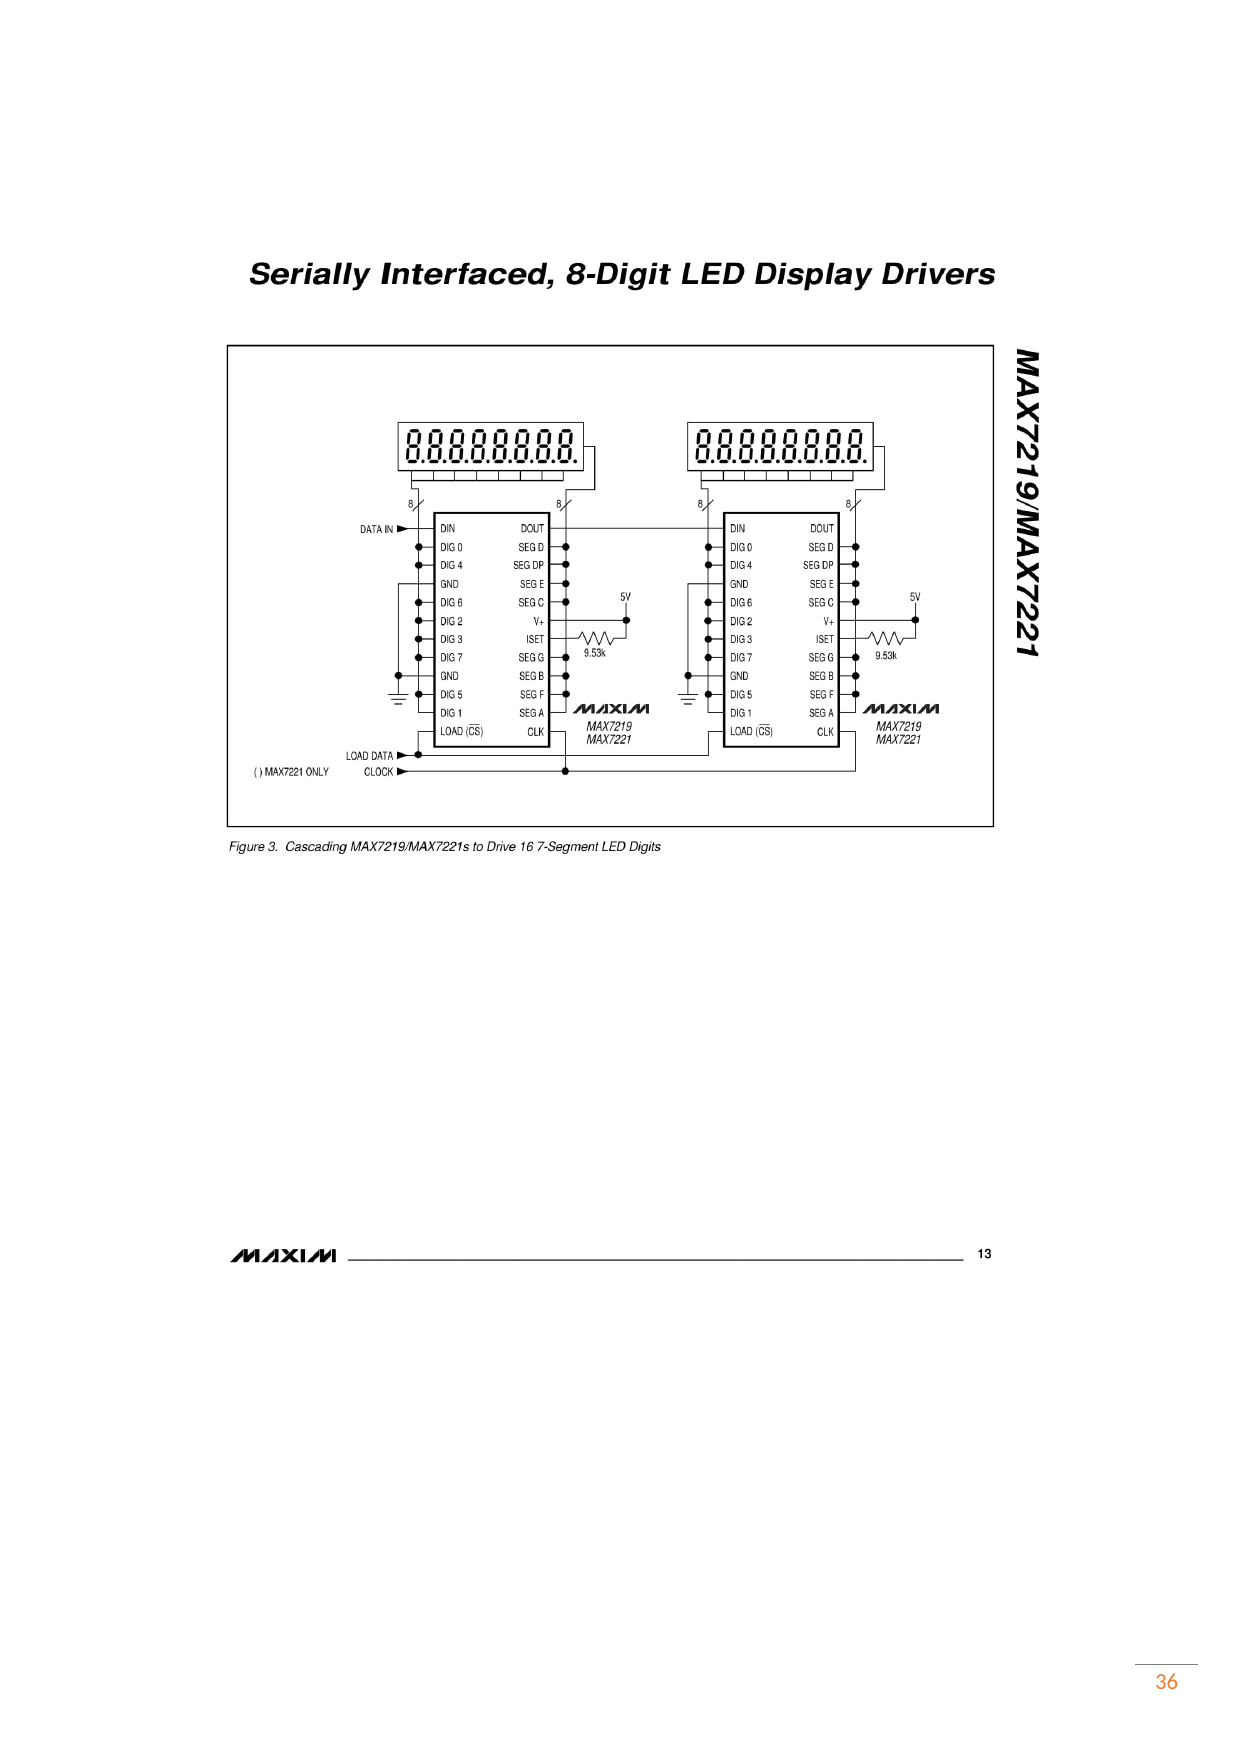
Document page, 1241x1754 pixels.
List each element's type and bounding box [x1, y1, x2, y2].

picture [147, 147, 1092, 1370]
